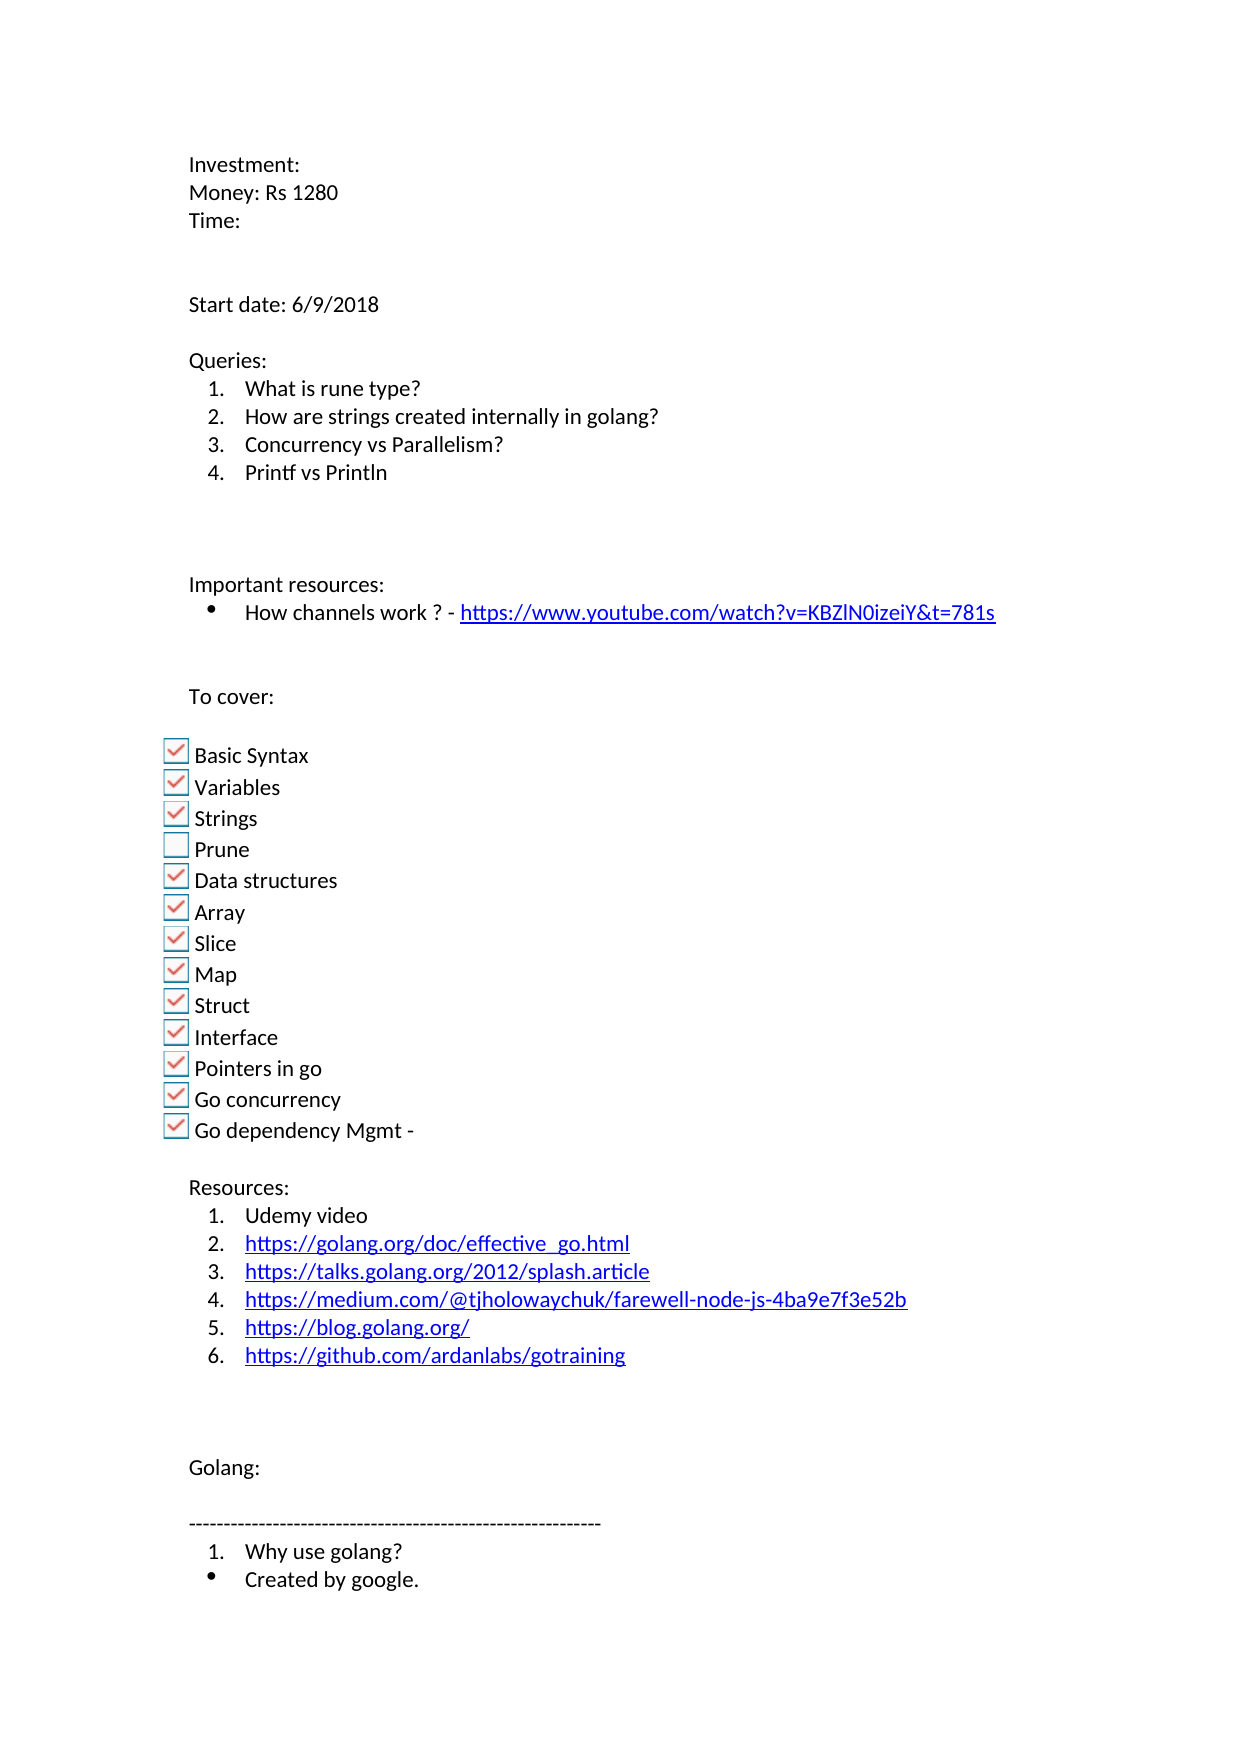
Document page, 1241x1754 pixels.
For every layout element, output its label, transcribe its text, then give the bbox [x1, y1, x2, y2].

list https://medium.com/@tjholowaychuk/farewell-node-js-4ba9e7f3e52b [207, 1285, 1090, 1313]
list Udemy video [207, 1201, 1090, 1229]
text Prune [163, 832, 1090, 863]
list How channels work ? - https://www.youtube.com/watch?v=KBZlN0izeiY&t=781s [207, 598, 1090, 626]
list https://talks.golang.org/2012/splash.article [207, 1257, 1090, 1285]
picture [163, 926, 189, 952]
list What is rune type? [207, 374, 1090, 402]
text Data structures [163, 863, 1090, 895]
picture [163, 1051, 189, 1077]
text Go concurrency [163, 1082, 1090, 1113]
text Golang: [188, 1453, 1090, 1481]
text Queries: [188, 346, 1090, 374]
list https://blog.golang.org/ [207, 1313, 1090, 1341]
picture [163, 957, 189, 983]
text Investment: [188, 150, 1090, 178]
text Interface [163, 1020, 1090, 1051]
picture [163, 1113, 189, 1139]
text Map [163, 957, 1090, 988]
picture [163, 1082, 189, 1108]
picture [163, 894, 189, 921]
list https://github.com/ardanlabs/gotraining [207, 1341, 1090, 1369]
text Start date: 6/9/2018 [188, 290, 1090, 318]
list Concurrency vs Parallelism? [207, 430, 1090, 458]
picture [163, 769, 189, 796]
text Money: Rs 1280 [188, 178, 1090, 206]
picture [163, 738, 189, 764]
text Pointers in go [163, 1051, 1090, 1082]
list https://golang.org/doc/effective_go.html [207, 1229, 1090, 1257]
list Why use golang? [207, 1537, 1090, 1565]
picture [163, 1019, 189, 1046]
text ----------------------------------------------------------- [188, 1509, 1090, 1537]
text Resources: [188, 1173, 1090, 1201]
text Struct [163, 988, 1090, 1020]
text Basic Syntax [163, 738, 1090, 770]
text Array [163, 895, 1090, 926]
text Important resources: [188, 570, 1090, 598]
picture [163, 801, 189, 827]
text Go dependency Mgmt - [163, 1113, 1090, 1145]
picture [163, 988, 189, 1014]
text Strings [163, 801, 1090, 832]
text Variables [163, 770, 1090, 801]
list How are strings created internally in golang? [207, 402, 1090, 430]
picture [163, 832, 189, 858]
list Printf vs Println [207, 458, 1090, 486]
text To cover: [188, 682, 1090, 710]
picture [163, 863, 189, 889]
text Time: [188, 206, 1090, 234]
list Created by google. [207, 1565, 1090, 1593]
text Slice [163, 926, 1090, 957]
